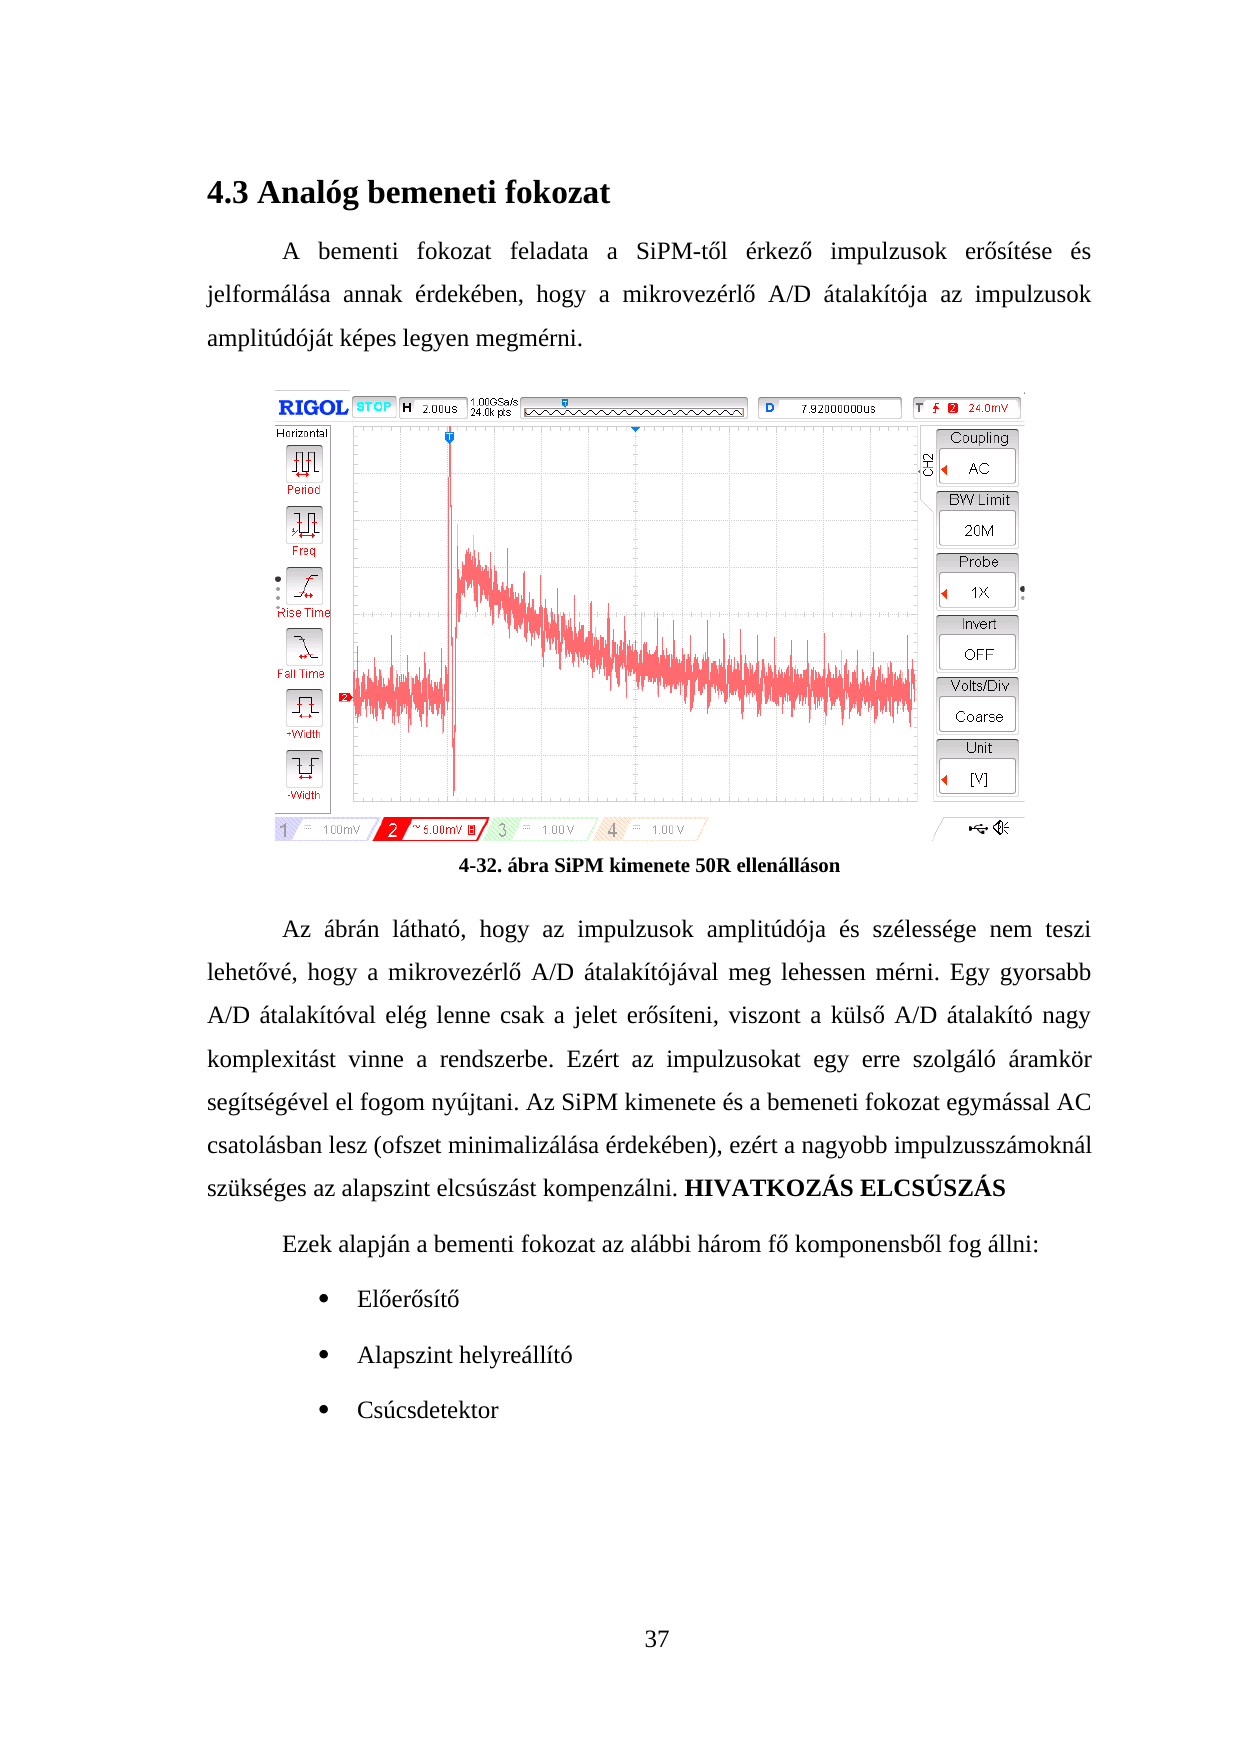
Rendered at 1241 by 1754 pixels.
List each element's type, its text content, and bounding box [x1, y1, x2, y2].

subtitle Analóg bemeneti fokozat [207, 173, 1092, 211]
picture [274, 390, 1025, 841]
text Az ábrán látható, hogy az impulzusok amplitúdója és szélessége nem teszi lehetővé, hogy a mikrovezérlő A/D átalakítójával meg lehessen mérni. Egy gyorsabb A/D átalakítóval elég lenne csak a jelet erősíteni, viszont a külső A/D átalakító nagy komplexitást vinne a rendszerbe. Ezért az impulzusokat egy erre szolgáló áramkör segítségével el fogom nyújtani. Az SiPM kimenete és a bemeneti fokozat egymással AC csatolásban lesz (ofszet minimalizálása érdekében), ezért a nagyobb impulzusszámoknál szükséges az alapszint elcsúszást kompenzálni. HIVATKOZÁS ELCSÚSZÁS [207, 914, 1092, 1202]
text A bementi fokozat feladata a SiPM-től érkező impulzusok erősítése és jelformálása annak érdekében, hogy a mikrovezérlő A/D átalakítója az impulzusok amplitúdóját képes legyen megmérni. [207, 236, 1092, 351]
list Alapszint helyreállító [319, 1340, 1092, 1369]
list Csúcsdetektor [319, 1396, 1092, 1424]
list Előerősítő [319, 1284, 1092, 1313]
text Ezek alapján a bementi fokozat az alábbi három fő komponensből fog állni: [207, 1229, 1092, 1257]
